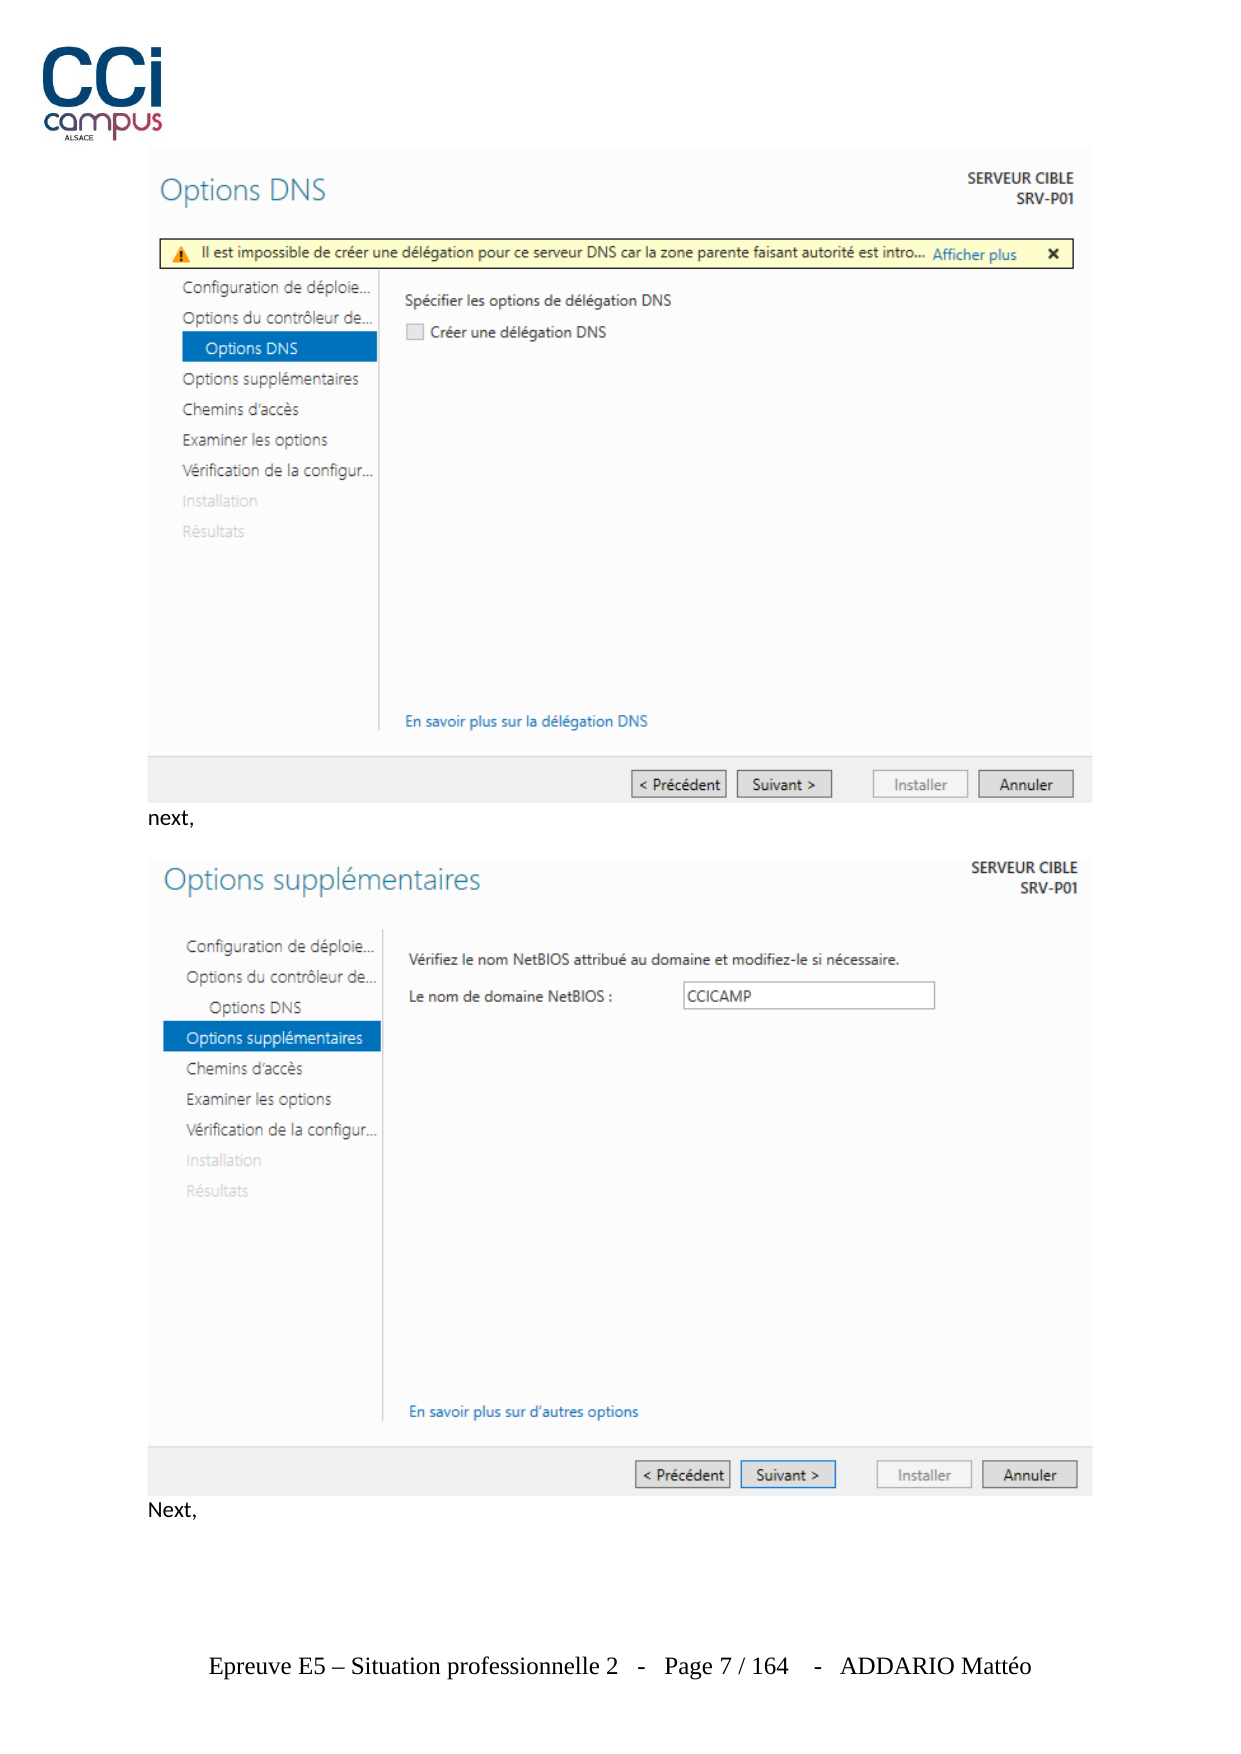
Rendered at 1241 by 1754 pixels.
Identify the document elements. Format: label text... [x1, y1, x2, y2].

picture [147, 859, 1093, 1496]
text next, [148, 803, 1093, 831]
picture [35, 26, 1093, 803]
text Next, [148, 1496, 1093, 1523]
